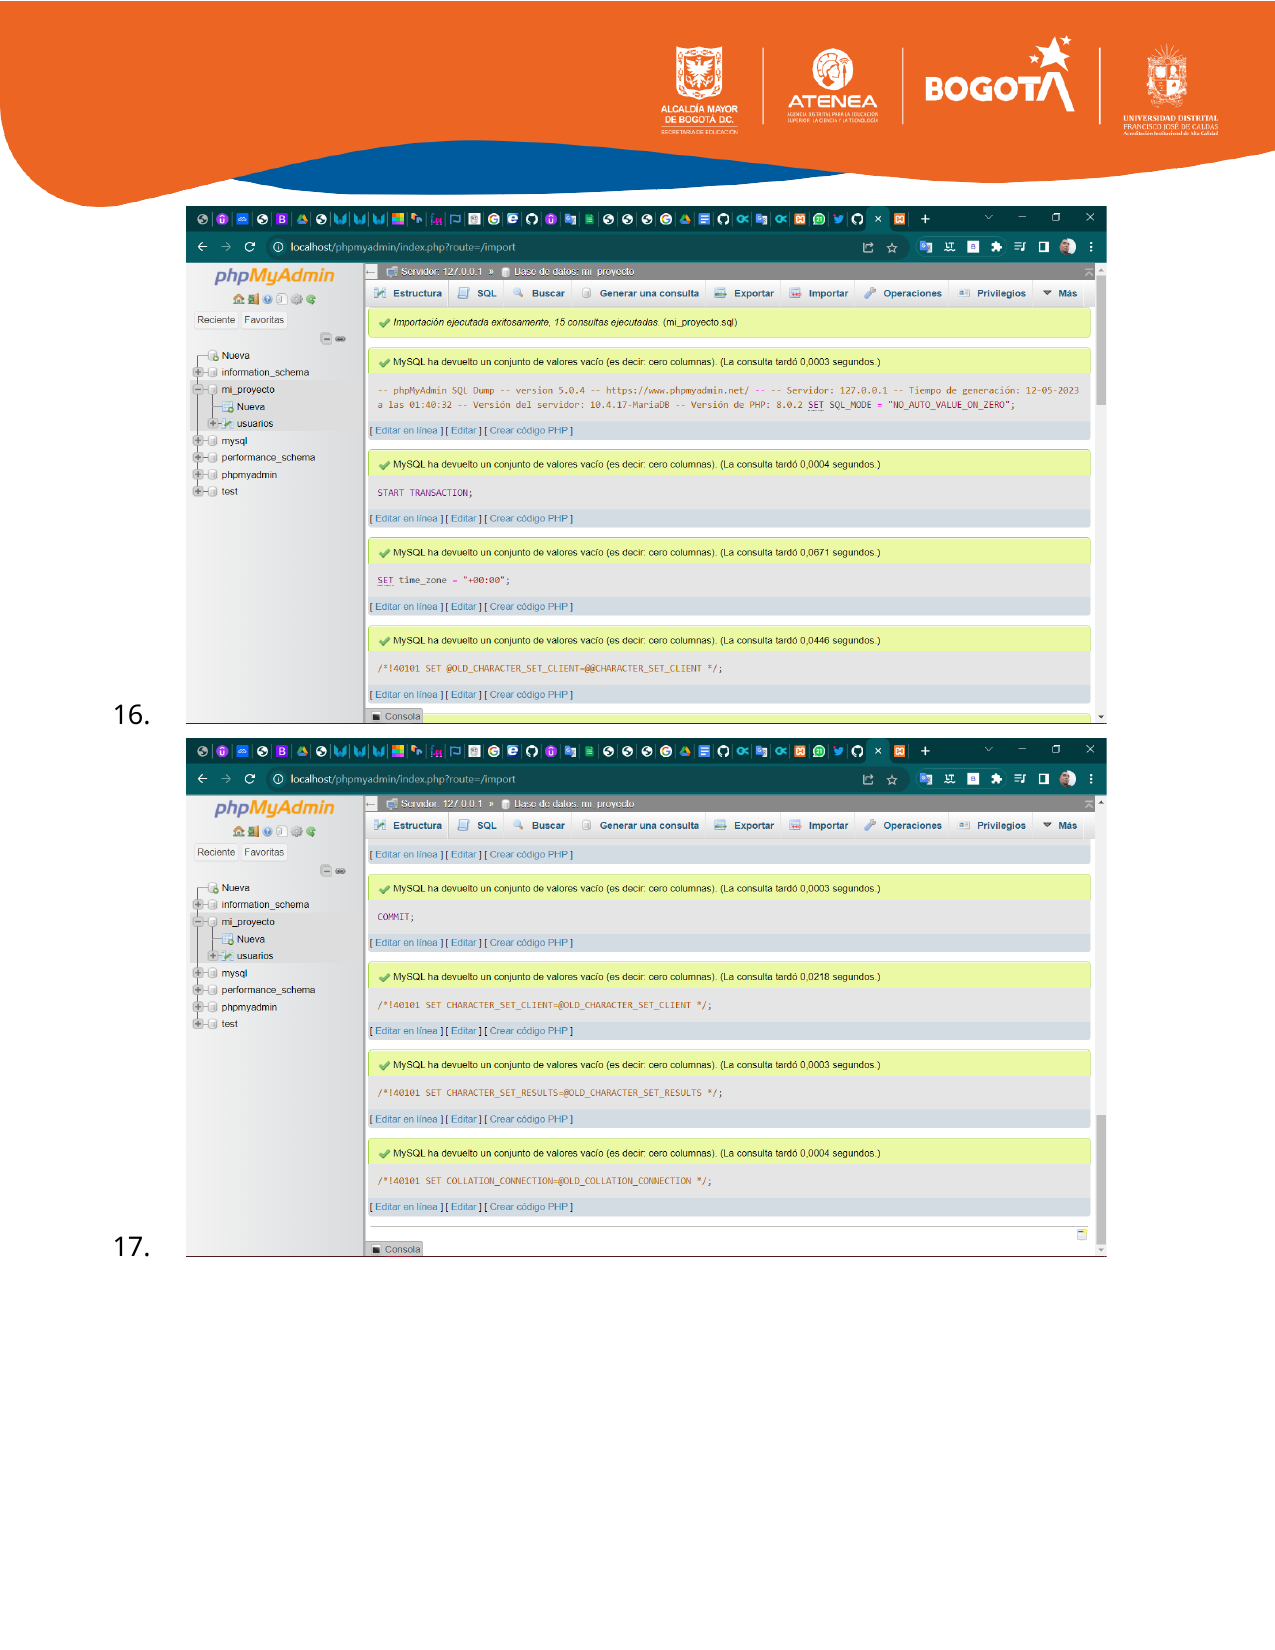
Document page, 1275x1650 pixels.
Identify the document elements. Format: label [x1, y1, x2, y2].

picture [186, 738, 1107, 1257]
picture [0, 1, 1275, 724]
